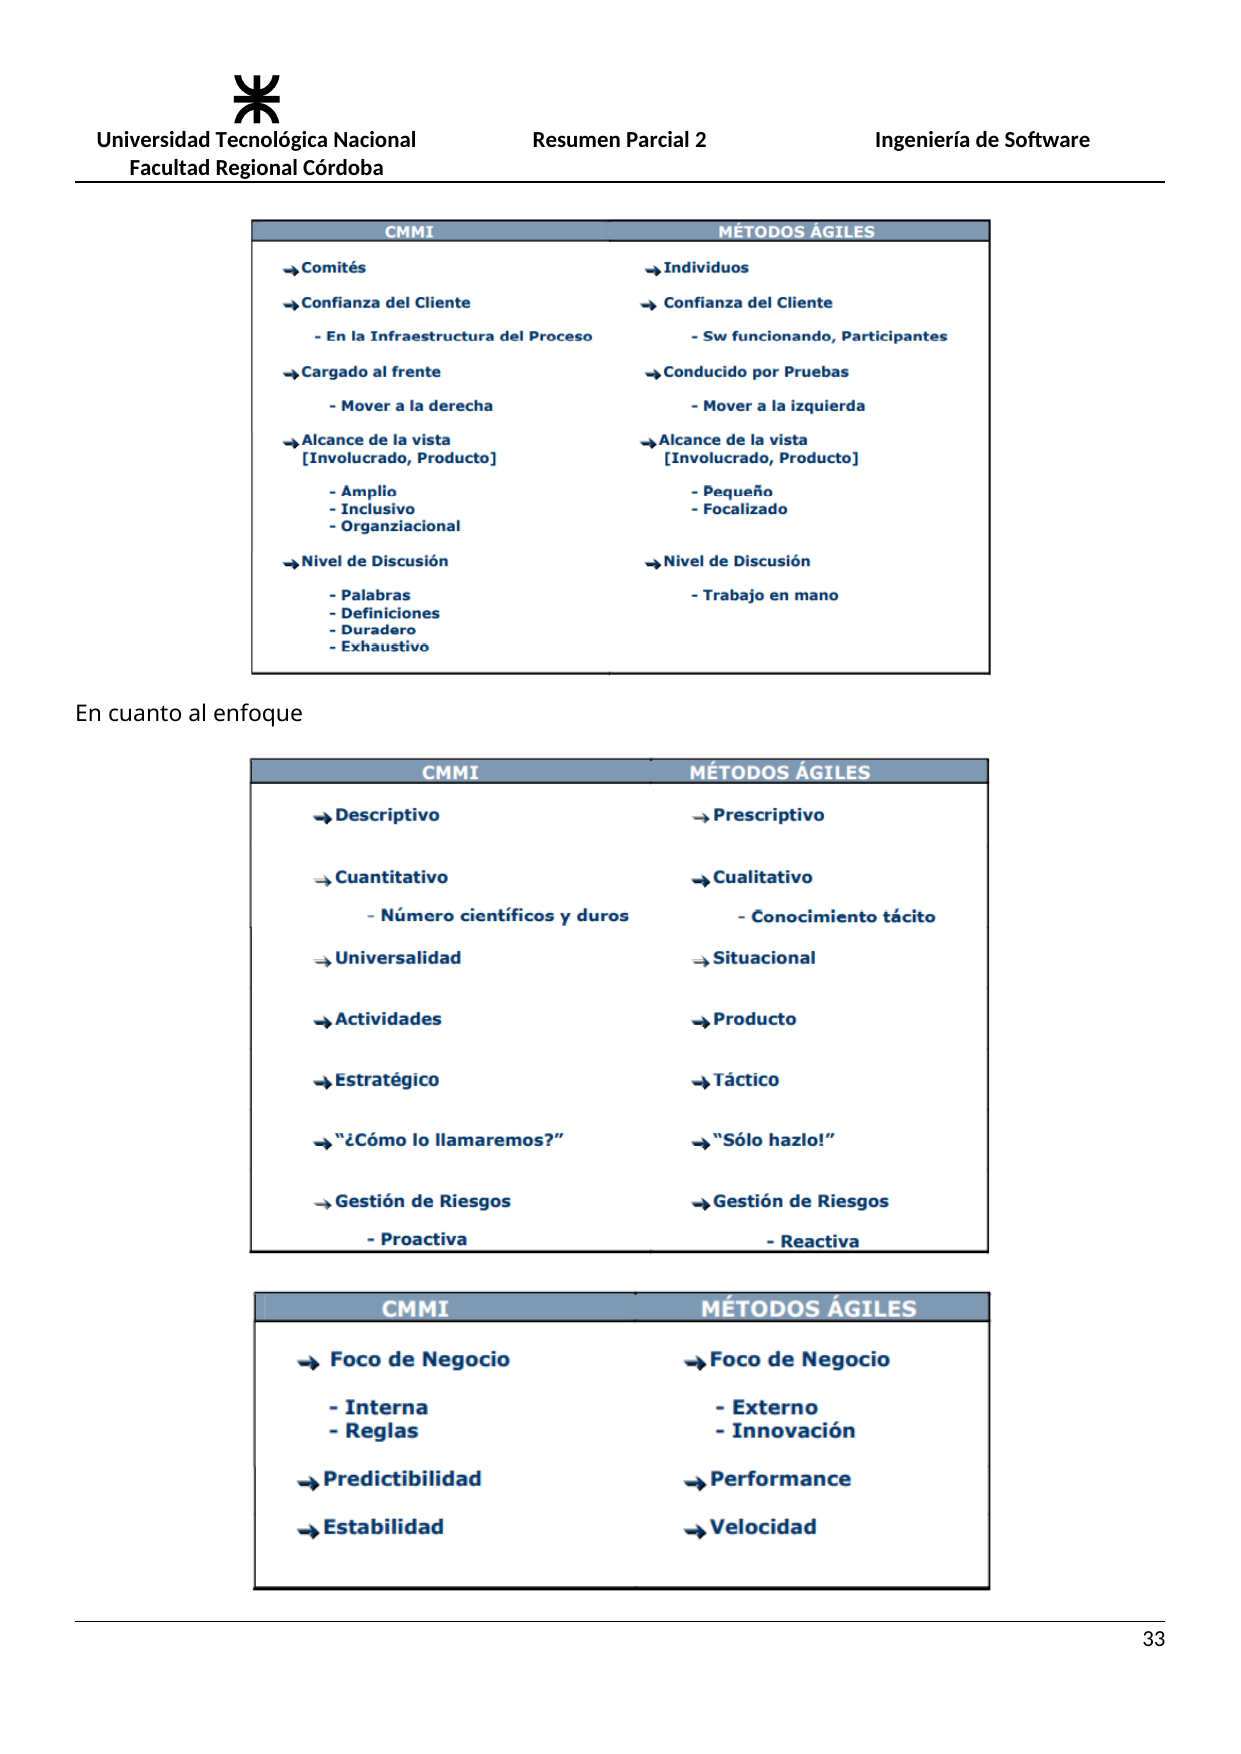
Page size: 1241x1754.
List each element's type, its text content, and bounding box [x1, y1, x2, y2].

picture [245, 212, 995, 679]
picture [231, 73, 282, 126]
text En cuanto al enfoque [75, 697, 1165, 728]
picture [245, 747, 995, 1259]
picture [245, 1277, 995, 1596]
